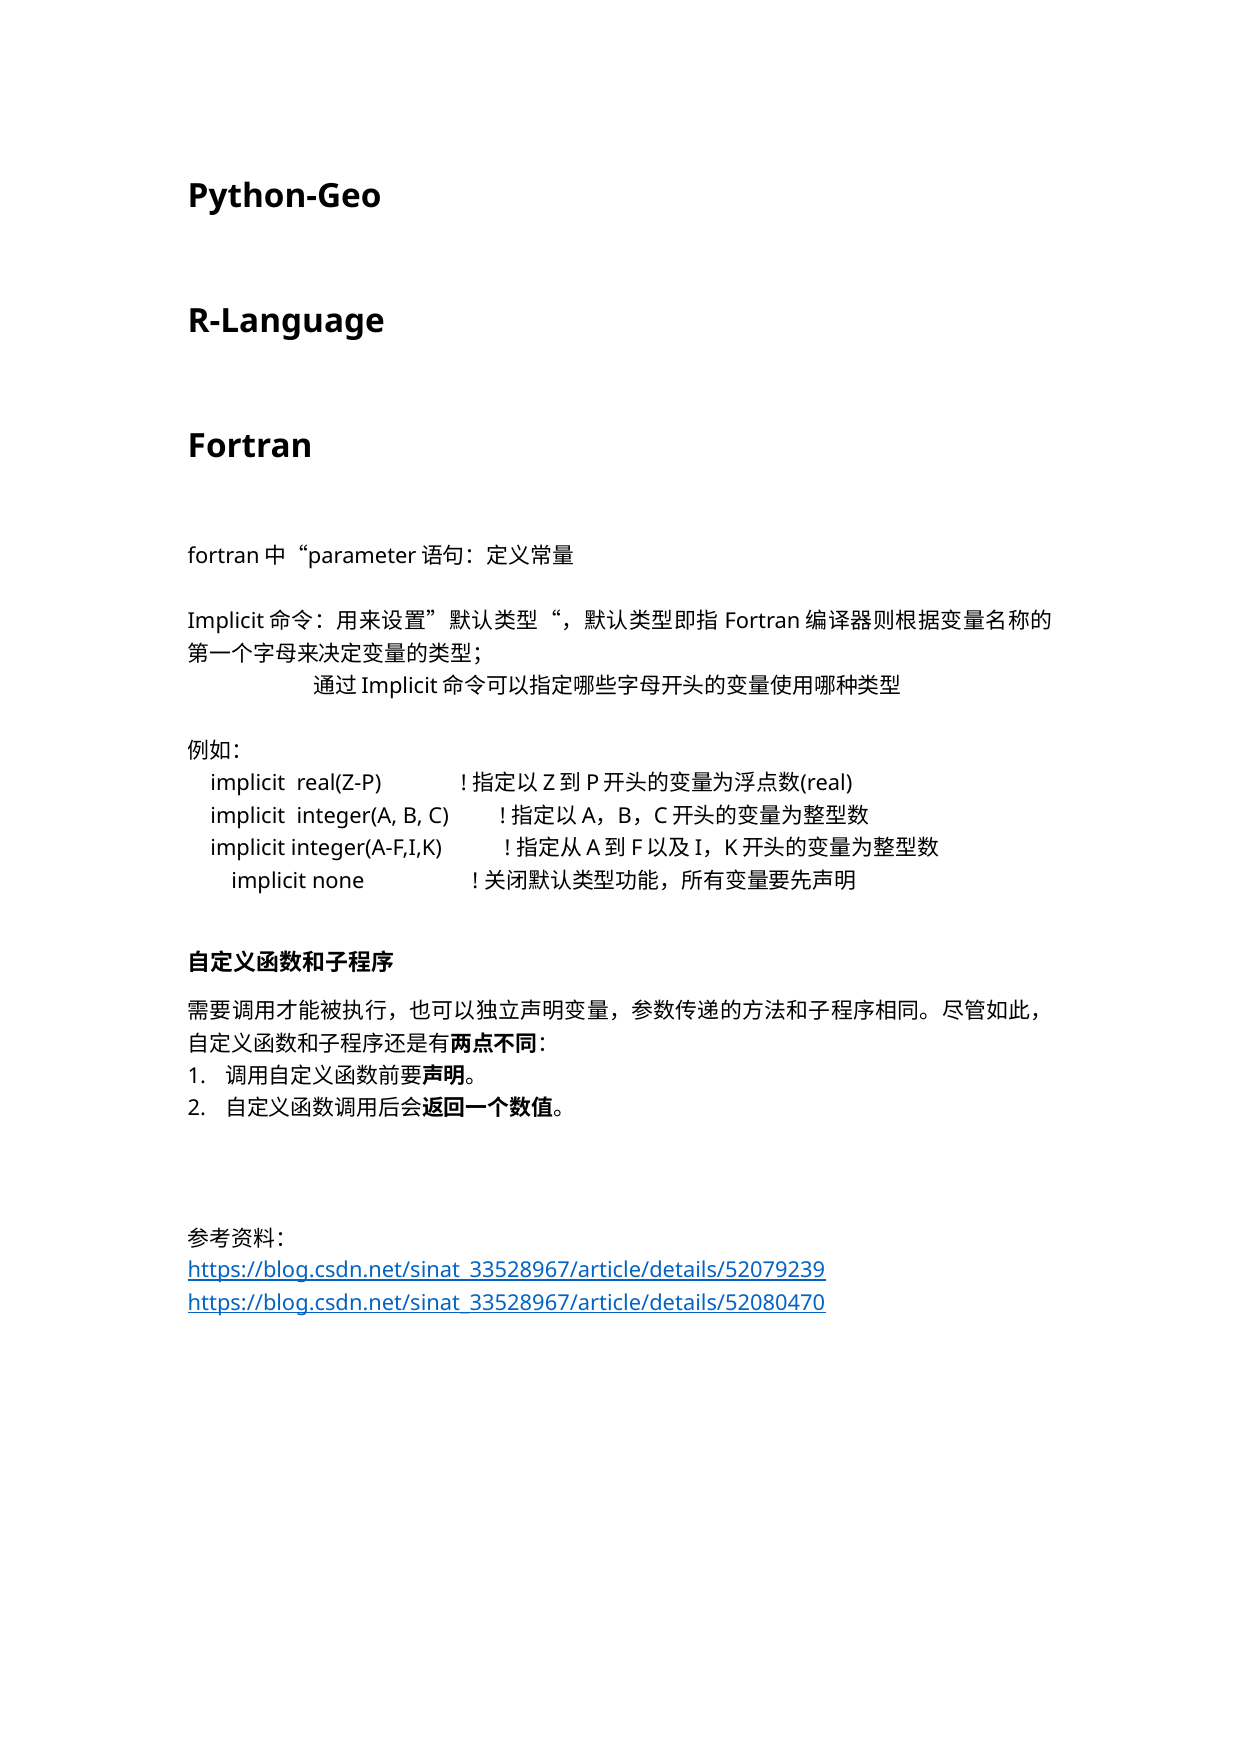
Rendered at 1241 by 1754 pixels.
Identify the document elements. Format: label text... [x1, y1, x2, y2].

text https://blog.csdn.net/sinat_33528967/article/details/52080470 [187, 1285, 1053, 1318]
text 自定义函数和子程序 [187, 928, 1053, 993]
text implicit real(Z-P) ! 指定以Z到P开头的变量为浮点数(real) [187, 765, 1053, 798]
text 例如： [187, 733, 1053, 765]
text 需要调用才能被执行，也可以独立声明变量，参数传递的方法和子程序相同。尽管如此，自定义函数和子程序还是有两点不同： [187, 993, 1053, 1058]
text fortran中“parameter语句：定义常量 [187, 538, 1053, 570]
text 参考资料： [187, 1220, 1053, 1253]
text implicit integer(A, B, C) ! 指定以A，B，C开头的变量为整型数 [187, 798, 1053, 830]
subtitle Python-Geo [187, 162, 1053, 227]
subtitle Fortran [187, 412, 1053, 477]
text Implicit命令：用来设置”默认类型“，默认类型即指Fortran编译器则根据变量名称的第一个字母来决定变量的类型； [187, 603, 1053, 668]
text implicit integer(A-F,I,K) ! 指定从A到F以及I，K开头的变量为整型数 [187, 830, 1053, 863]
list 调用自定义函数前要声明。 [187, 1058, 1053, 1090]
text implicit none ! 关闭默认类型功能，所有变量要先声明 [187, 863, 1053, 895]
subtitle R-Language [187, 287, 1053, 352]
text https://blog.csdn.net/sinat_33528967/article/details/52079239 [187, 1253, 1053, 1285]
text 通过Implicit命令可以指定哪些字母开头的变量使用哪种类型 [187, 668, 1053, 700]
list 自定义函数调用后会返回一个数值。 [187, 1090, 1053, 1123]
